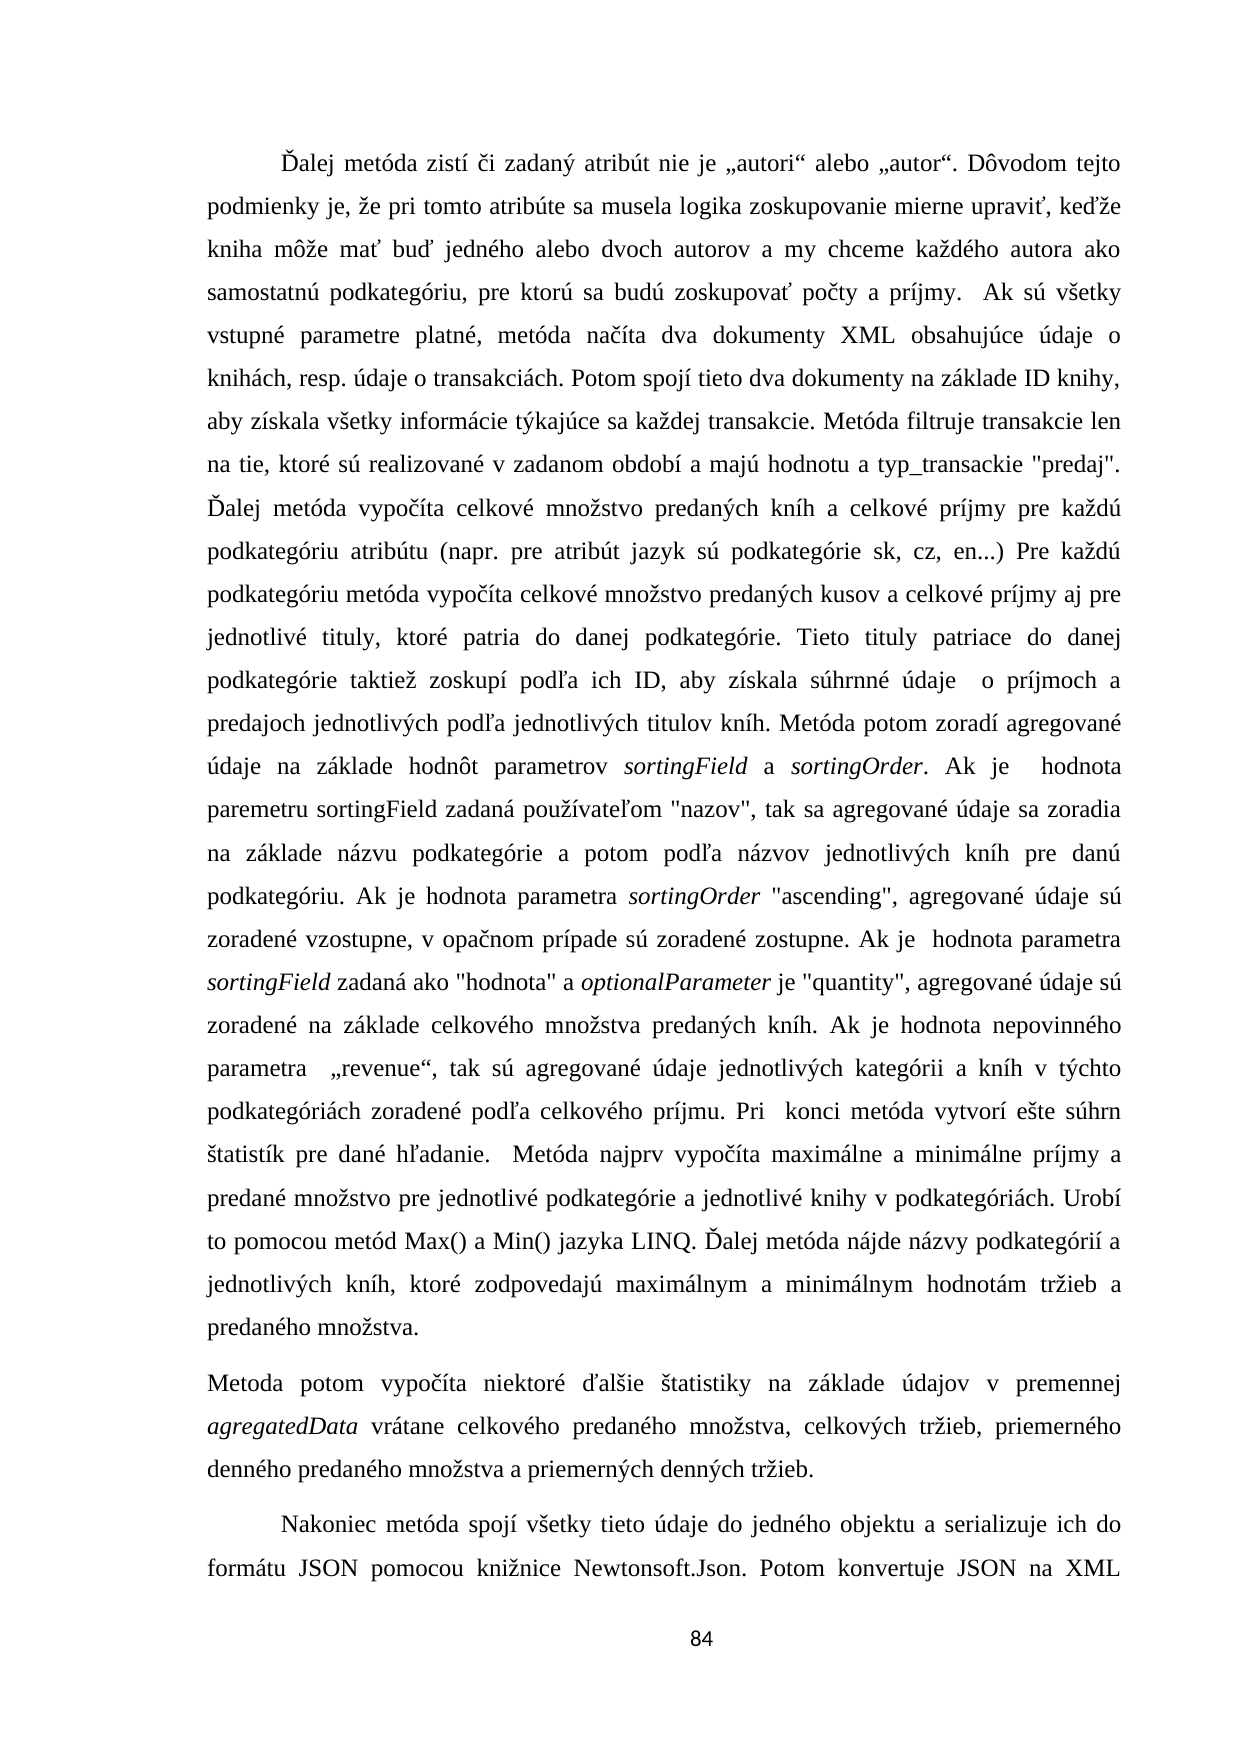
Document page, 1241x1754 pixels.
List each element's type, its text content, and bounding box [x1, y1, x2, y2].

text Metoda potom vypočíta niektoré ďalšie štatistiky na základe údajov v premennej agregatedData vrátane celkového predaného množstva, celkových tržieb, priemerného denného predaného množstva a priemerných denných tržieb. [207, 1368, 1122, 1483]
text Ďalej metóda zistí či zadaný atribút nie je „autori“ alebo „autor“. Dôvodom tejto podmienky je, že pri tomto atribúte sa musela logika zoskupovanie mierne upraviť, keďže kniha môže mať buď jedného alebo dvoch autorov a my chceme každého autora ako samostatnú podkategóriu, pre ktorú sa budú zoskupovať počty a príjmy. Ak sú všetky vstupné parametre platné, metóda načíta dva dokumenty XML obsahujúce údaje o knihách, resp. údaje o transakciách. Potom spojí tieto dva dokumenty na základe ID knihy, aby získala všetky informácie týkajúce sa každej transakcie. Metóda filtruje transakcie len na tie, ktoré sú realizované v zadanom období a majú hodnotu a typ_transackie "predaj". Ďalej metóda vypočíta celkové množstvo predaných kníh a celkové príjmy pre každú podkategóriu atribútu (napr. pre atribút jazyk sú podkategórie sk, cz, en...) Pre každú podkategóriu metóda vypočíta celkové množstvo predaných kusov a celkové príjmy aj pre jednotlivé tituly, ktoré patria do danej podkategórie. Tieto tituly patriace do danej podkategórie taktiež zoskupí podľa ich ID, aby získala súhrnné údaje o príjmoch a predajoch jednotlivých podľa jednotlivých titulov kníh. Metóda potom zoradí agregované údaje na základe hodnôt parametrov sortingField a sortingOrder. Ak je hodnota paremetru sortingField zadaná používateľom "nazov", tak sa agregované údaje sa zoradia na základe názvu podkategórie a potom podľa názvov jednotlivých kníh pre danú podkategóriu. Ak je hodnota parametra sortingOrder "ascending", agregované údaje sú zoradené vzostupne, v opačnom prípade sú zoradené zostupne. Ak je hodnota parametra sortingField zadaná ako "hodnota" a optionalParameter je "quantity", agregované údaje sú zoradené na základe celkového množstva predaných kníh. Ak je hodnota nepovinného parametra „revenue“, tak sú agregované údaje jednotlivých kategórii a kníh v týchto podkategóriách zoradené podľa celkového príjmu. Pri konci metóda vytvorí ešte súhrn štatistík pre dané hľadanie. Metóda najprv vypočíta maximálne a minimálne príjmy a predané množstvo pre jednotlivé podkategórie a jednotlivé knihy v podkategóriách. Urobí to pomocou metód Max() a Min() jazyka LINQ. Ďalej metóda nájde názvy podkategórií a jednotlivých kníh, ktoré zodpovedajú maximálnym a minimálnym hodnotám tržieb a predaného množstva. [207, 148, 1122, 1341]
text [207, 1509, 1122, 1581]
